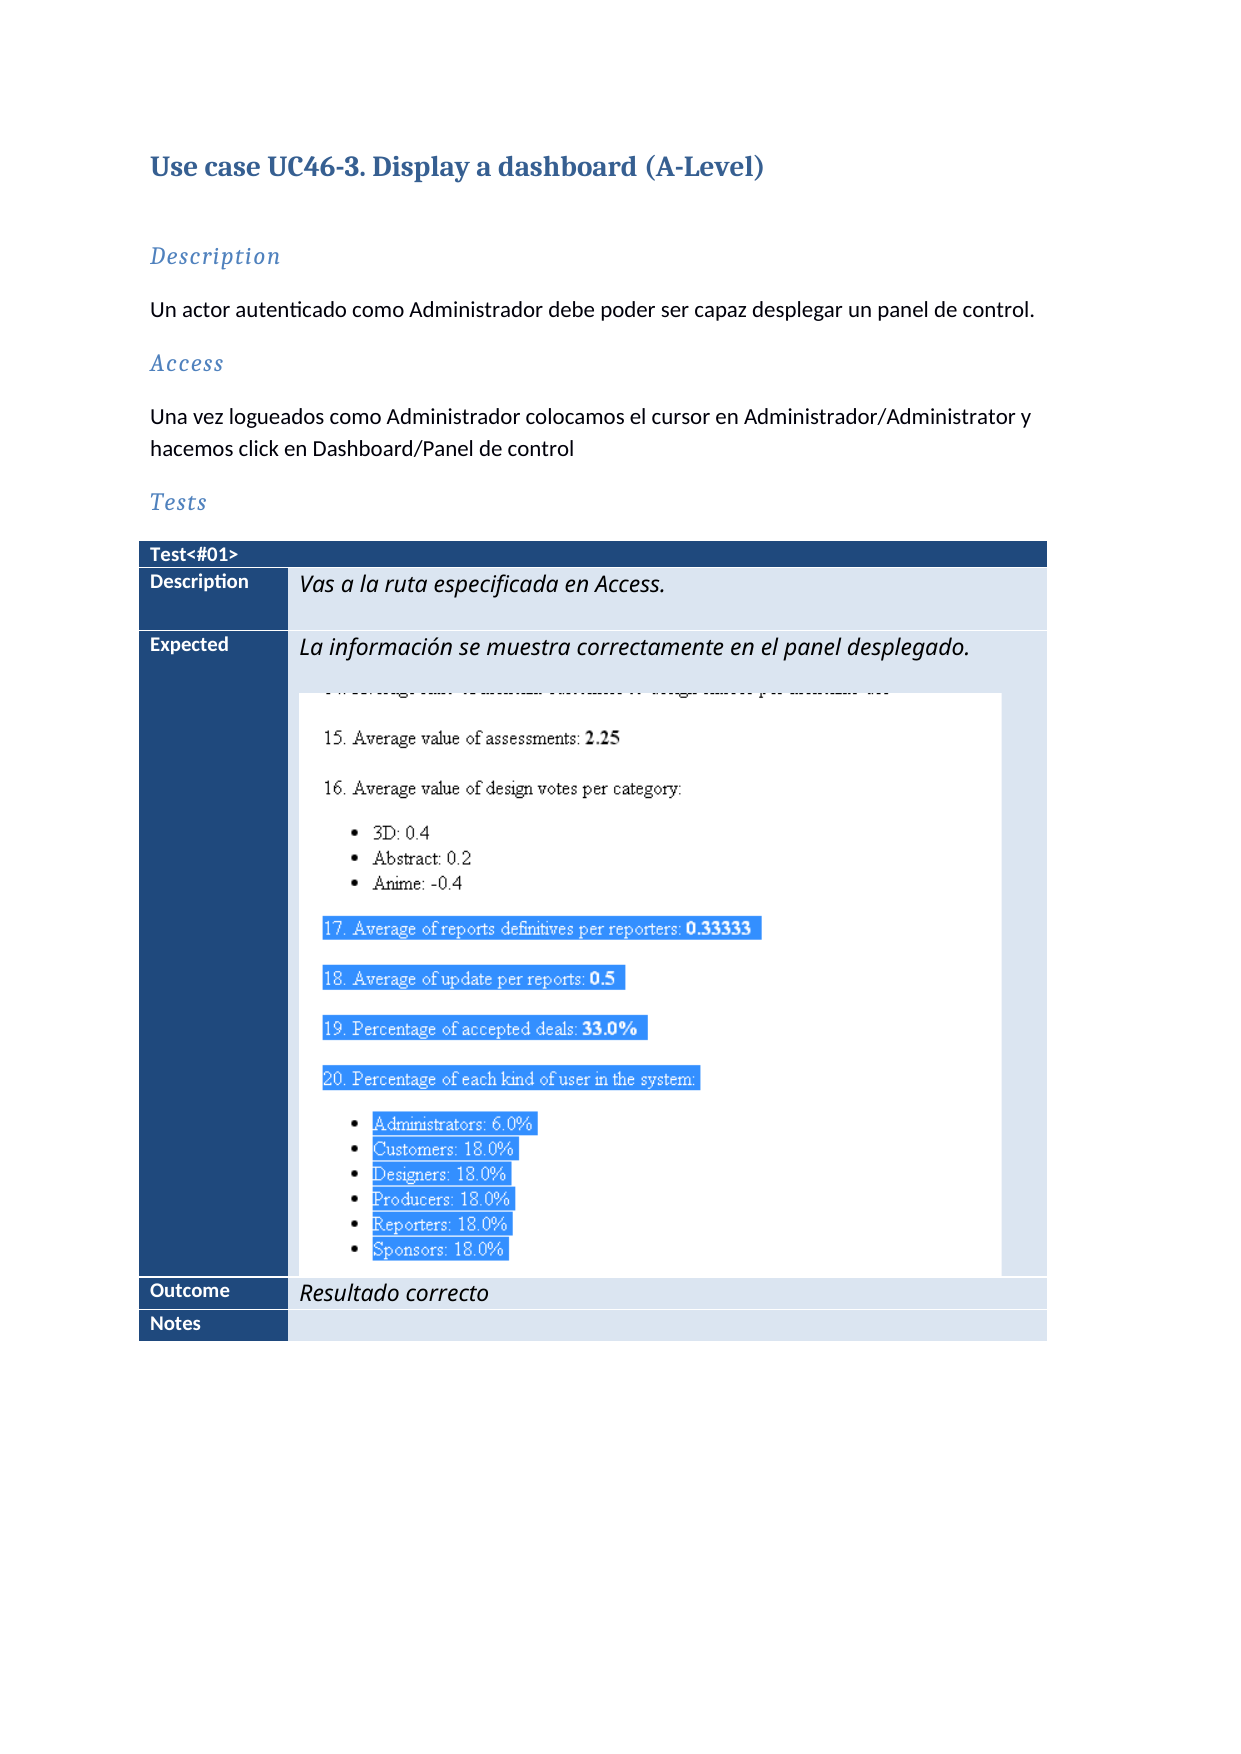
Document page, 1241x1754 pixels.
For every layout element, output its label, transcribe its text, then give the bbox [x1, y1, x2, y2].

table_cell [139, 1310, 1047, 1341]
text Un actor autenticado como Administrador debe poder ser capaz desplegar un panel de control. [150, 295, 1090, 323]
subtitle Tests [150, 487, 1090, 516]
text Una vez logueados como Administrador colocamos el cursor en Administrador/Administrator y hacemos click en Dashboard/Panel de control [150, 402, 1090, 462]
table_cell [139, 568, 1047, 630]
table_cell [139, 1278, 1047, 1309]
subtitle Access [150, 348, 1090, 377]
text Use case UC46-3. Display a dashboard (A-Level) [150, 150, 1090, 183]
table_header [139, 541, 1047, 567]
subtitle Description [150, 242, 1090, 270]
picture [299, 693, 1002, 1277]
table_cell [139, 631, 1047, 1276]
